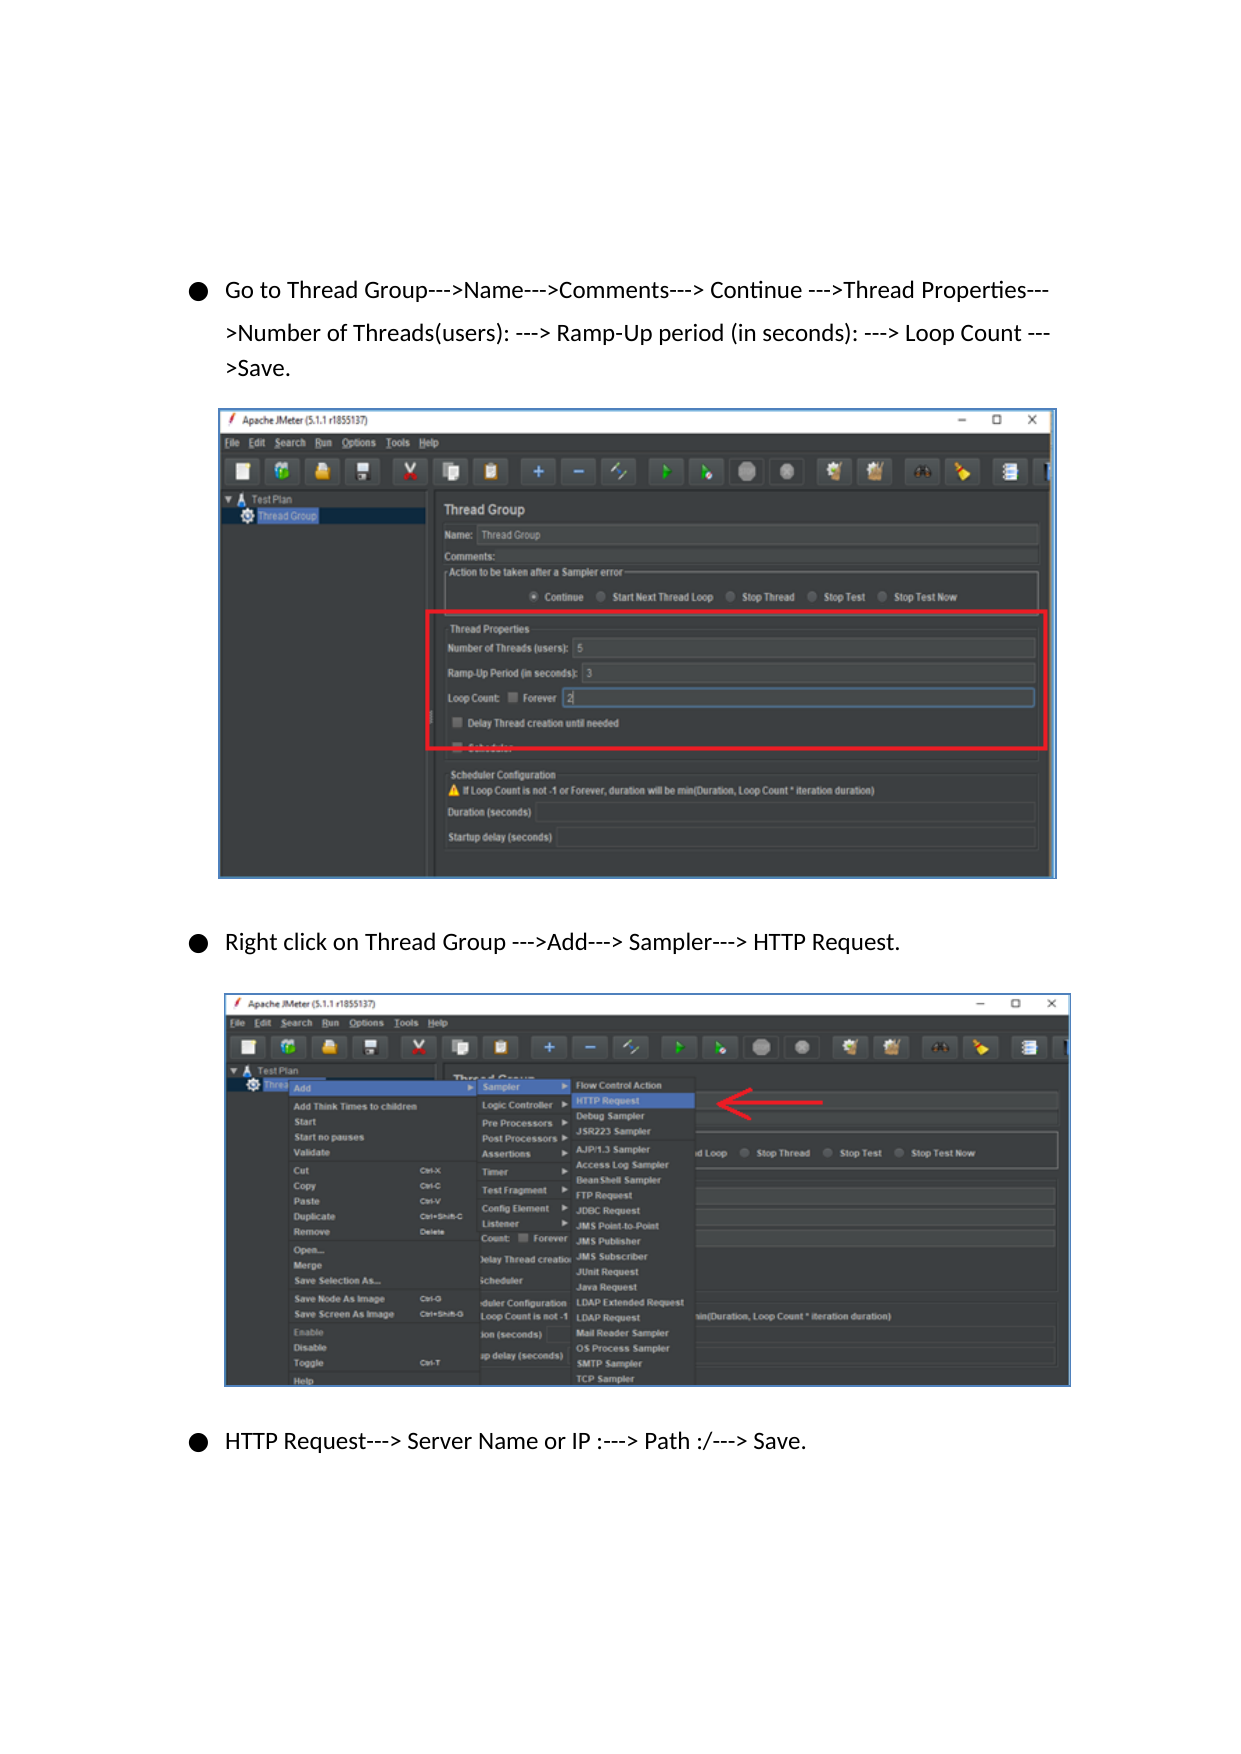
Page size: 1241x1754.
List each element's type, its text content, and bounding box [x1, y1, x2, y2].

list Go to Thread Group--->Name--->Comments---> Continue --->Thread Properties--->Number of Threads(users): ---> Ramp-Up period (in seconds): ---> Loop Count --->Save. [187, 262, 1090, 383]
picture [220, 410, 1055, 878]
list HTTP Request---> Server Name or IP :---> Path :/---> Save. [187, 1412, 1090, 1464]
picture [225, 995, 1070, 1385]
list Right click on Thread Group --->Add---> Sampler---> HTTP Request. [187, 914, 1090, 965]
